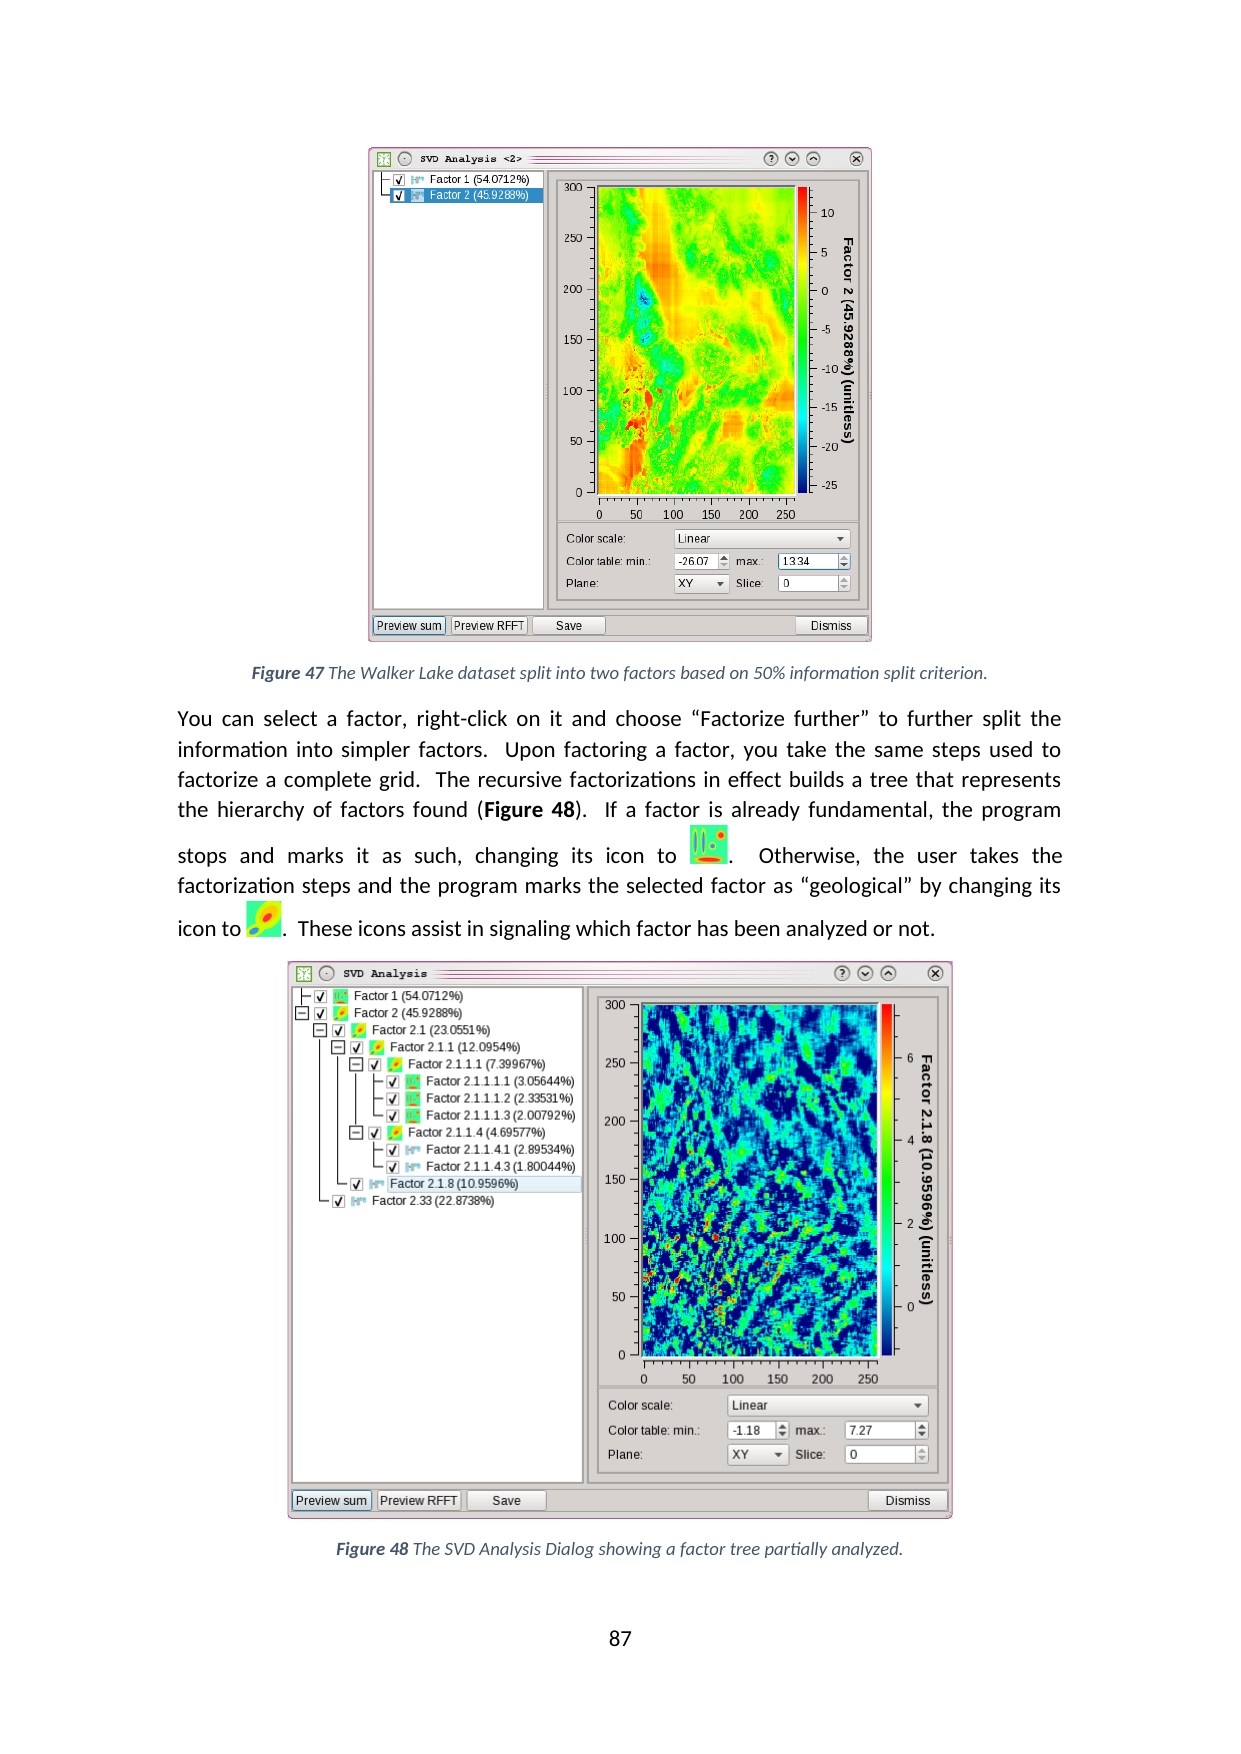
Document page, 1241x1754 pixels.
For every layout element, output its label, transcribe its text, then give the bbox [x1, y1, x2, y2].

text Figure 47 The Walker Lake dataset split into two factors based on 50% information split criterion. [177, 661, 1063, 684]
picture [287, 961, 953, 1519]
picture [690, 825, 728, 864]
text Figure 48 The SVD Analysis Dialog showing a factor tree partially analyzed. [177, 1537, 1063, 1560]
picture [368, 147, 872, 642]
text You can select a factor, right-click on it and choose “Factorize further” to further split the information into simpler factors. Upon factoring a factor, you take the same steps used to factorize a complete grid. The recursive factorizations in effect builds a tree that represents the hierarchy of factors found (Figure 48). If a factor is already fundamental, the program stops and marks it as such, changing its icon to . Otherwise, the user takes the factorization steps and the program marks the selected factor as “geological” by changing its icon to . These icons assist in signaling which factor has been analyzed or not. [177, 704, 1063, 942]
picture [246, 901, 282, 937]
